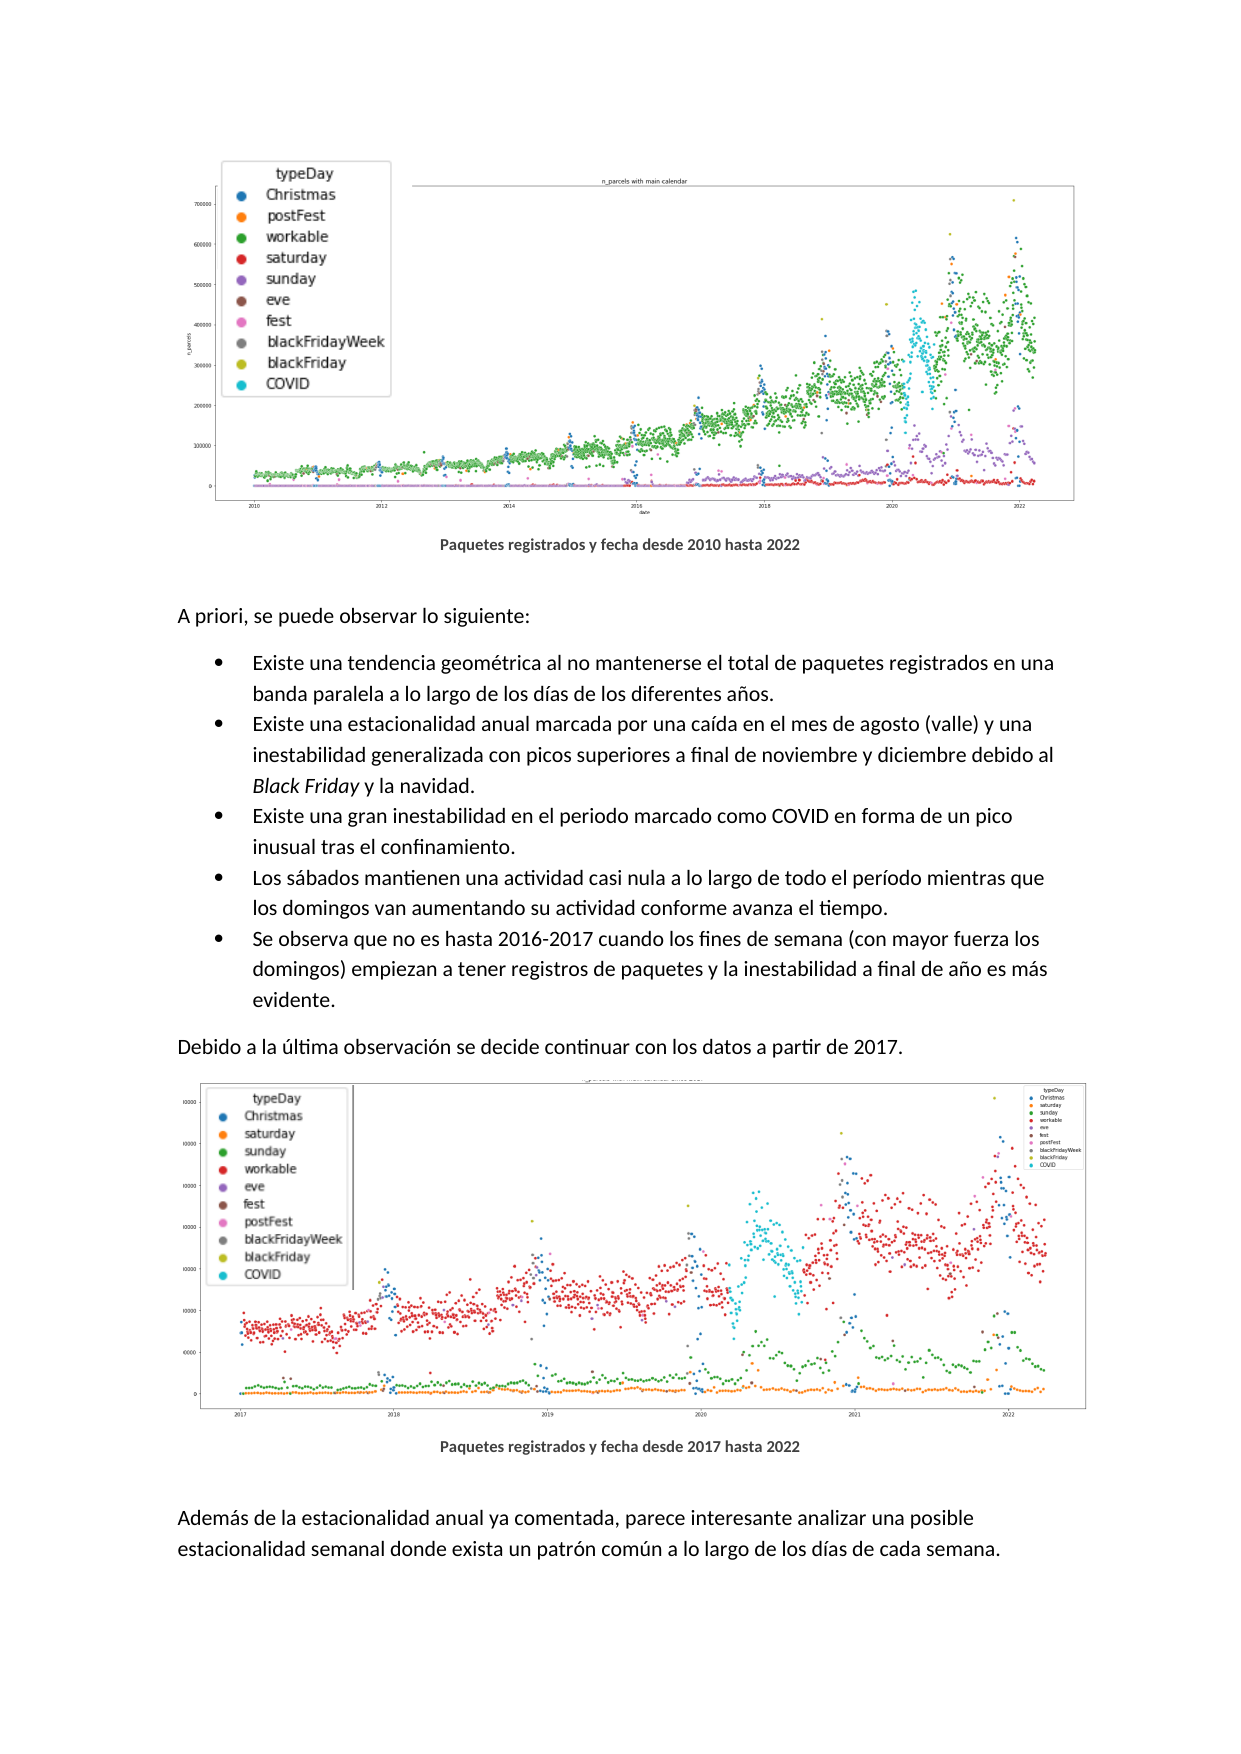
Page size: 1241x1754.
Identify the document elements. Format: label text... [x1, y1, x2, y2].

text Paquetes registrados y fecha desde 2017 hasta 2022 [177, 1437, 1063, 1457]
list Se observa que no es hasta 2016-2017 cuando los fines de semana (con mayor fuerza los domingos) empiezan a tener registros de paquetes y la inestabilidad a final de año es más evidente. [215, 925, 1063, 1013]
text A priori, se puede observar lo siguiente: [177, 571, 1063, 629]
list Los sábados mantienen una actividad casi nula a lo largo de todo el período mientras que los domingos van aumentando su actividad conforme avanza el tiempo. [215, 864, 1063, 921]
picture [177, 1080, 1088, 1417]
list Existe una gran inestabilidad en el periodo marcado como COVID en forma de un pico inusual tras el confinamiento. [215, 802, 1063, 860]
text Además de la estacionalidad anual ya comentada, parece interesante analizar una posible estacionalidad semanal donde exista un patrón común a lo largo de los días de cada semana. [177, 1474, 1063, 1592]
list Existe una estacionalidad anual marcada por una caída en el mes de agosto (valle) y una inestabilidad generalizada con picos superiores a final de noviembre y diciembre debido al Black Friday y la navidad. [215, 711, 1063, 798]
text Paquetes registrados y fecha desde 2010 hasta 2022 [177, 534, 1063, 555]
list Existe una tendencia geométrica al no mantenerse el total de paquetes registrados en una banda paralela a lo largo de los días de los diferentes años. [215, 649, 1063, 707]
picture [177, 158, 1078, 514]
text Debido a la última observación se decide continuar con los datos a partir de 2017. [177, 1033, 1063, 1060]
